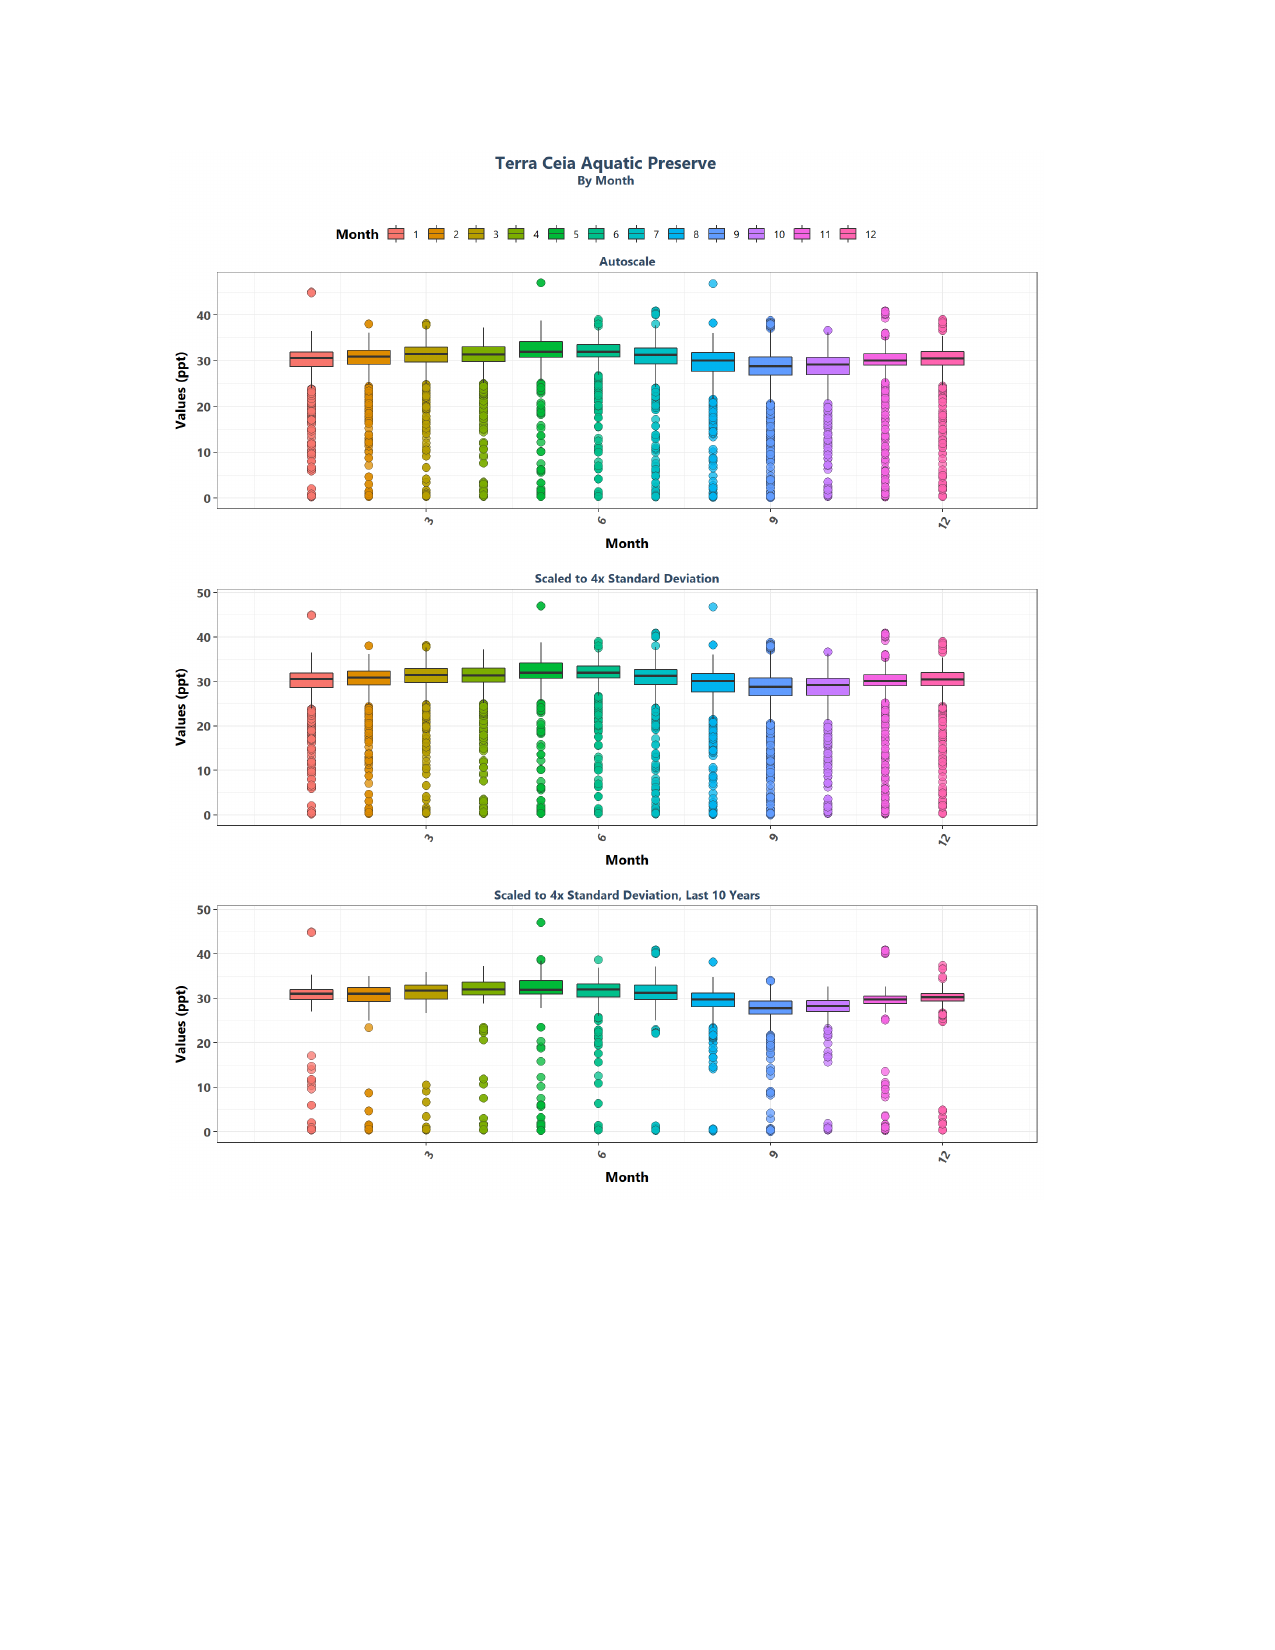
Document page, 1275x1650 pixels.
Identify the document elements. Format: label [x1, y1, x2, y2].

picture [168, 150, 1044, 1200]
